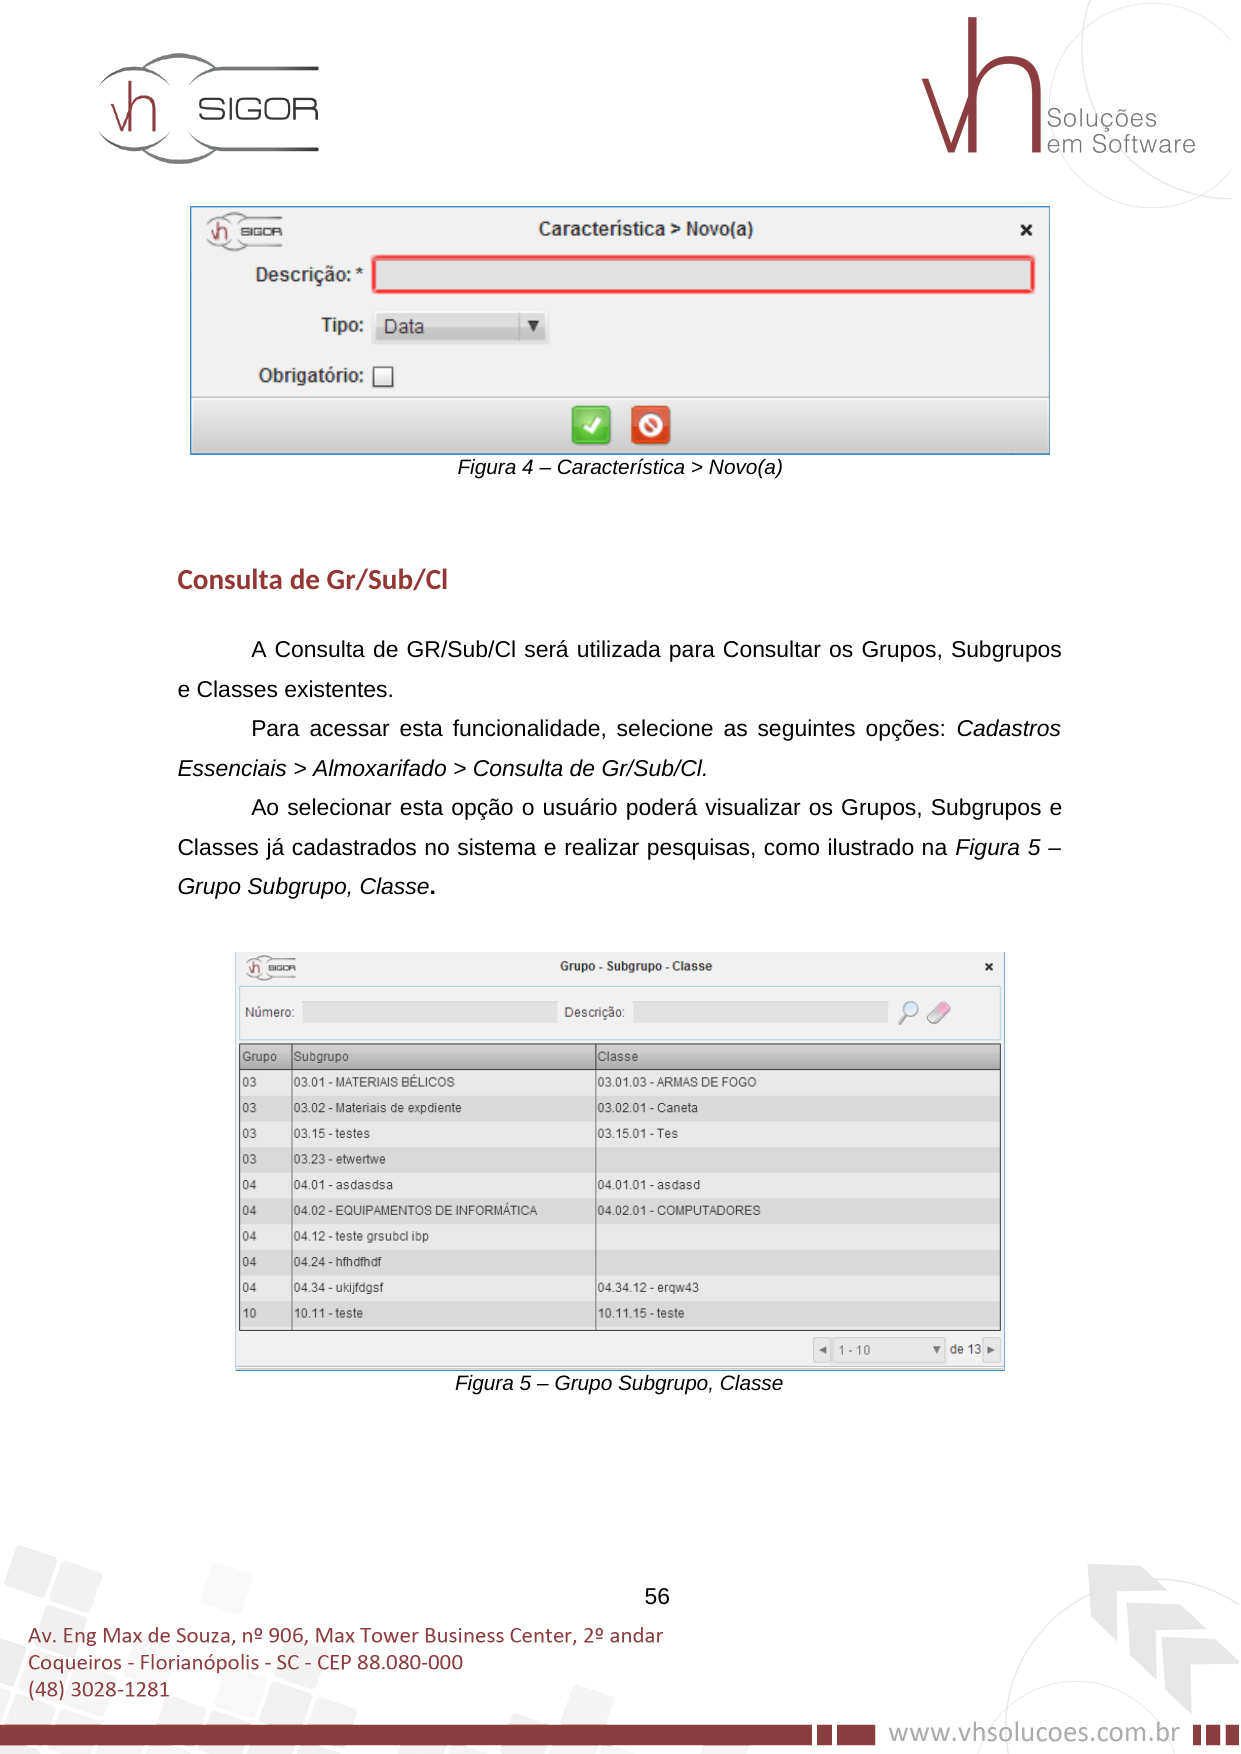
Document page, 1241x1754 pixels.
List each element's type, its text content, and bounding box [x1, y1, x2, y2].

picture [190, 0, 1232, 455]
picture [235, 952, 1005, 1371]
subtitle Consulta de Gr/Sub/Cl [177, 561, 1063, 597]
text Ao selecionar esta opção o usuário poderá visualizar os Grupos, Subgrupos e Classes já cadastrados no sistema e realizar pesquisas, como ilustrado na Figura 5 – Grupo Subgrupo, Classe. [177, 794, 1063, 899]
text A Consulta de GR/Sub/Cl será utilizada para Consultar os Grupos, Subgrupos e Classes existentes. [177, 636, 1063, 702]
picture [98, 53, 319, 164]
text Figura 4 – Característica > Novo(a) [177, 454, 1063, 478]
picture [0, 1545, 1239, 1754]
text Figura 5 – Grupo Subgrupo, Classe [177, 1371, 1063, 1394]
text Para acessar esta funcionalidade, selecione as seguintes opções: Cadastros Essenciais > Almoxarifado > Consulta de Gr/Sub/Cl. [177, 715, 1063, 781]
